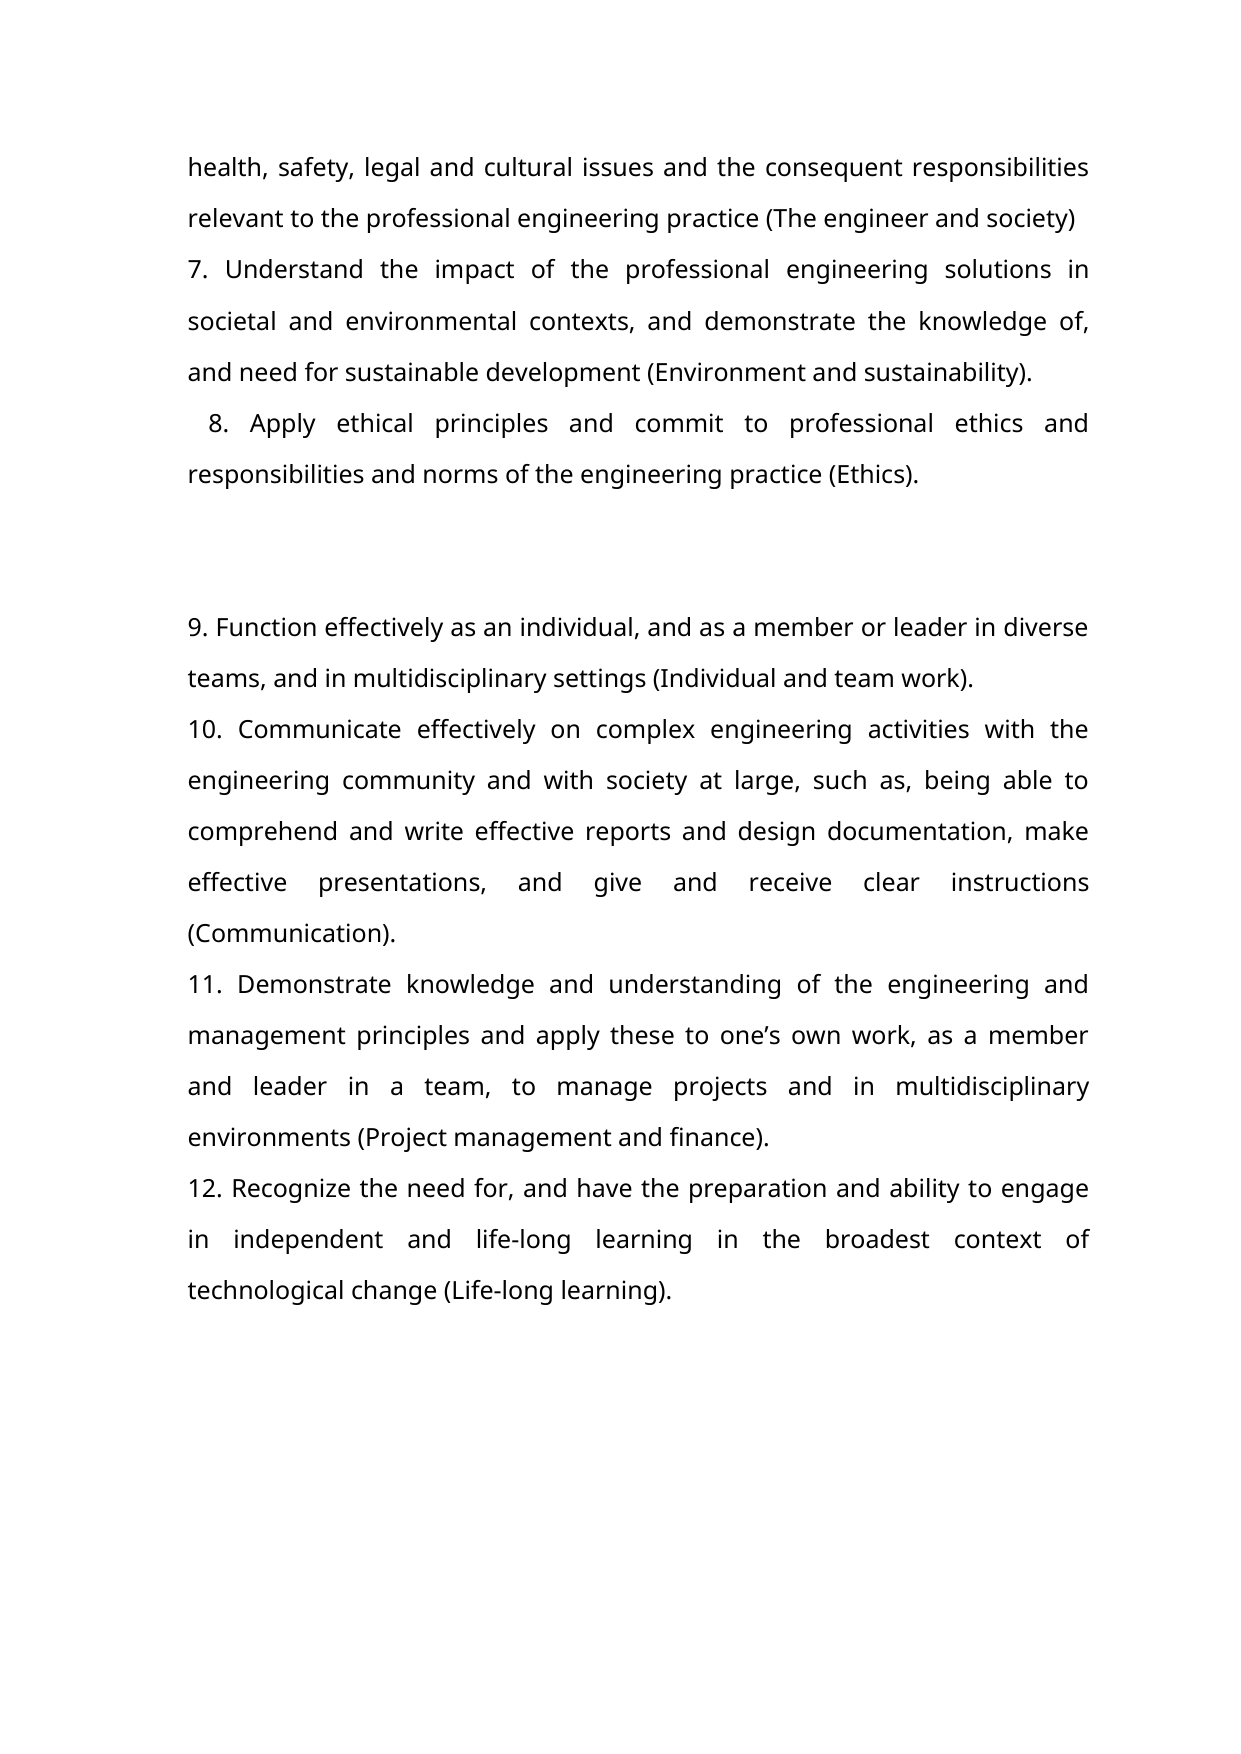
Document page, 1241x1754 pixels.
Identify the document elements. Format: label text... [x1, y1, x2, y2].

text 11. Demonstrate knowledge and understanding of the engineering and management principles and apply these to one’s own work, as a member and leader in a team, to manage projects and in multidisciplinary environments (Project management and finance). [187, 967, 1090, 1154]
text 12. Recognize the need for, and have the preparation and ability to engage in independent and life-long learning in the broadest context of technological change (Life-long learning). [187, 1171, 1090, 1307]
text 7. Understand the impact of the professional engineering solutions in societal and environmental contexts, and demonstrate the knowledge of, and need for sustainable development (Environment and sustainability). [187, 252, 1090, 388]
text 8. Apply ethical principles and commit to professional ethics and responsibilities and norms of the engineering practice (Ethics). [187, 405, 1090, 490]
text 9. Function effectively as an individual, and as a member or leader in diverse teams, and in multidisciplinary settings (Individual and team work). [187, 609, 1090, 694]
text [187, 150, 1090, 235]
text 10. Communicate effectively on complex engineering activities with the engineering community and with society at large, such as, being able to comprehend and write effective reports and design documentation, make effective presentations, and give and receive clear instructions (Communication). [187, 711, 1090, 950]
